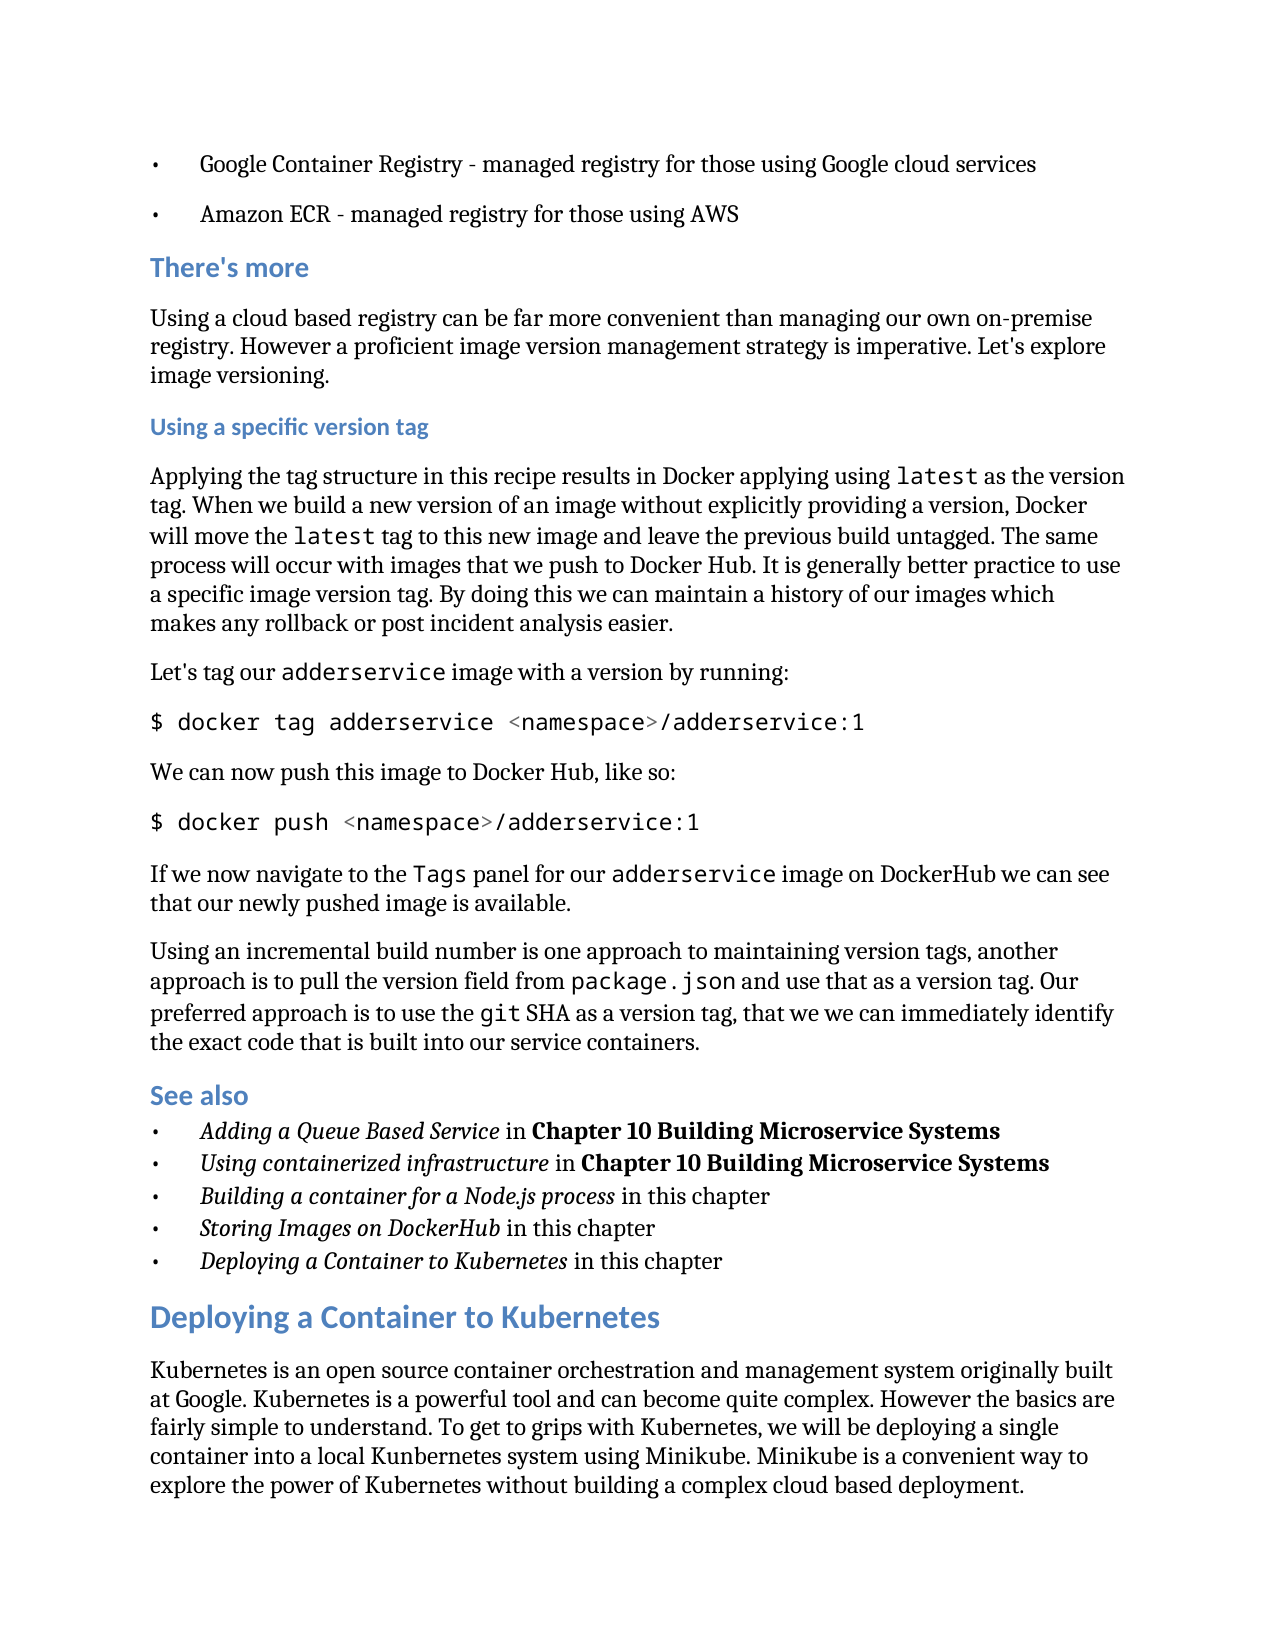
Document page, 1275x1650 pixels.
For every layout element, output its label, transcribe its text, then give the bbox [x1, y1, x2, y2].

list Deploying a Container to Kubernetes in this chapter [150, 1247, 1125, 1276]
list Amazon ECR - managed registry for those using AWS [150, 199, 1125, 228]
list Using containerized infrastructure in Chapter 10 Building Microservice Systems [150, 1149, 1125, 1178]
text Using a cloud based registry can be far more convenient than managing our own on-premise registry. However a proficient image version management strategy is imperative. Let's explore image versioning. [150, 303, 1125, 390]
text Using an incremental build number is one approach to maintaining version tags, another approach is to pull the version field from package.json and use that as a version tag. Our preferred approach is to use the git SHA as a version tag, that we we can immediately identify the exact code that is built into our service containers. [150, 937, 1125, 1057]
text Kubernetes is an open source container orchestration and management system originally built at Google. Kubernetes is a powerful tool and can become quite complex. However the basics are fairly simple to understand. To get to grips with Kubernetes, we will be deploying a single container into a local Kunbernetes system using Minikube. Minikube is a convenient way to explore the power of Kubernetes without building a complex cloud based deployment. [150, 1356, 1125, 1499]
text We can now push this image to Docker Hub, like so: [150, 758, 1125, 787]
list Adding a Queue Based Service in Chapter 10 Building Microservice Systems [150, 1117, 1125, 1146]
subtitle See also [150, 1077, 1125, 1113]
subtitle There's more [150, 249, 1125, 285]
subtitle Using a specific version tag [150, 411, 1125, 441]
list Google Container Registry - managed registry for those using Google cloud services [150, 150, 1125, 179]
text If we now navigate to the Tags panel for our adderservice image on DockerHub we can see that our newly pushed image is available. [150, 858, 1125, 918]
text Applying the tag structure in this recipe results in Docker applying using latest as the version tag. When we build a new version of an image without explicitly providing a version, Docker will move the latest tag to this new image and leave the previous build untagged. The same process will occur with images that we push to Docker Hub. It is generally better practice to use a specific image version tag. By doing this we can maintain a history of our images which makes any rollback or post incident analysis easier. [150, 460, 1125, 637]
text $ docker tag adderservice <namespace>/adderservice:1 [150, 706, 1125, 737]
list Building a container for a Node.js process in this chapter [150, 1182, 1125, 1211]
text $ docker push <namespace>/adderservice:1 [150, 806, 1125, 837]
list Storing Images on DockerHub in this chapter [150, 1214, 1125, 1243]
text Let's tag our adderservice image with a version by running: [150, 656, 1125, 687]
subtitle Deploying a Container to Kubernetes [150, 1296, 1125, 1337]
